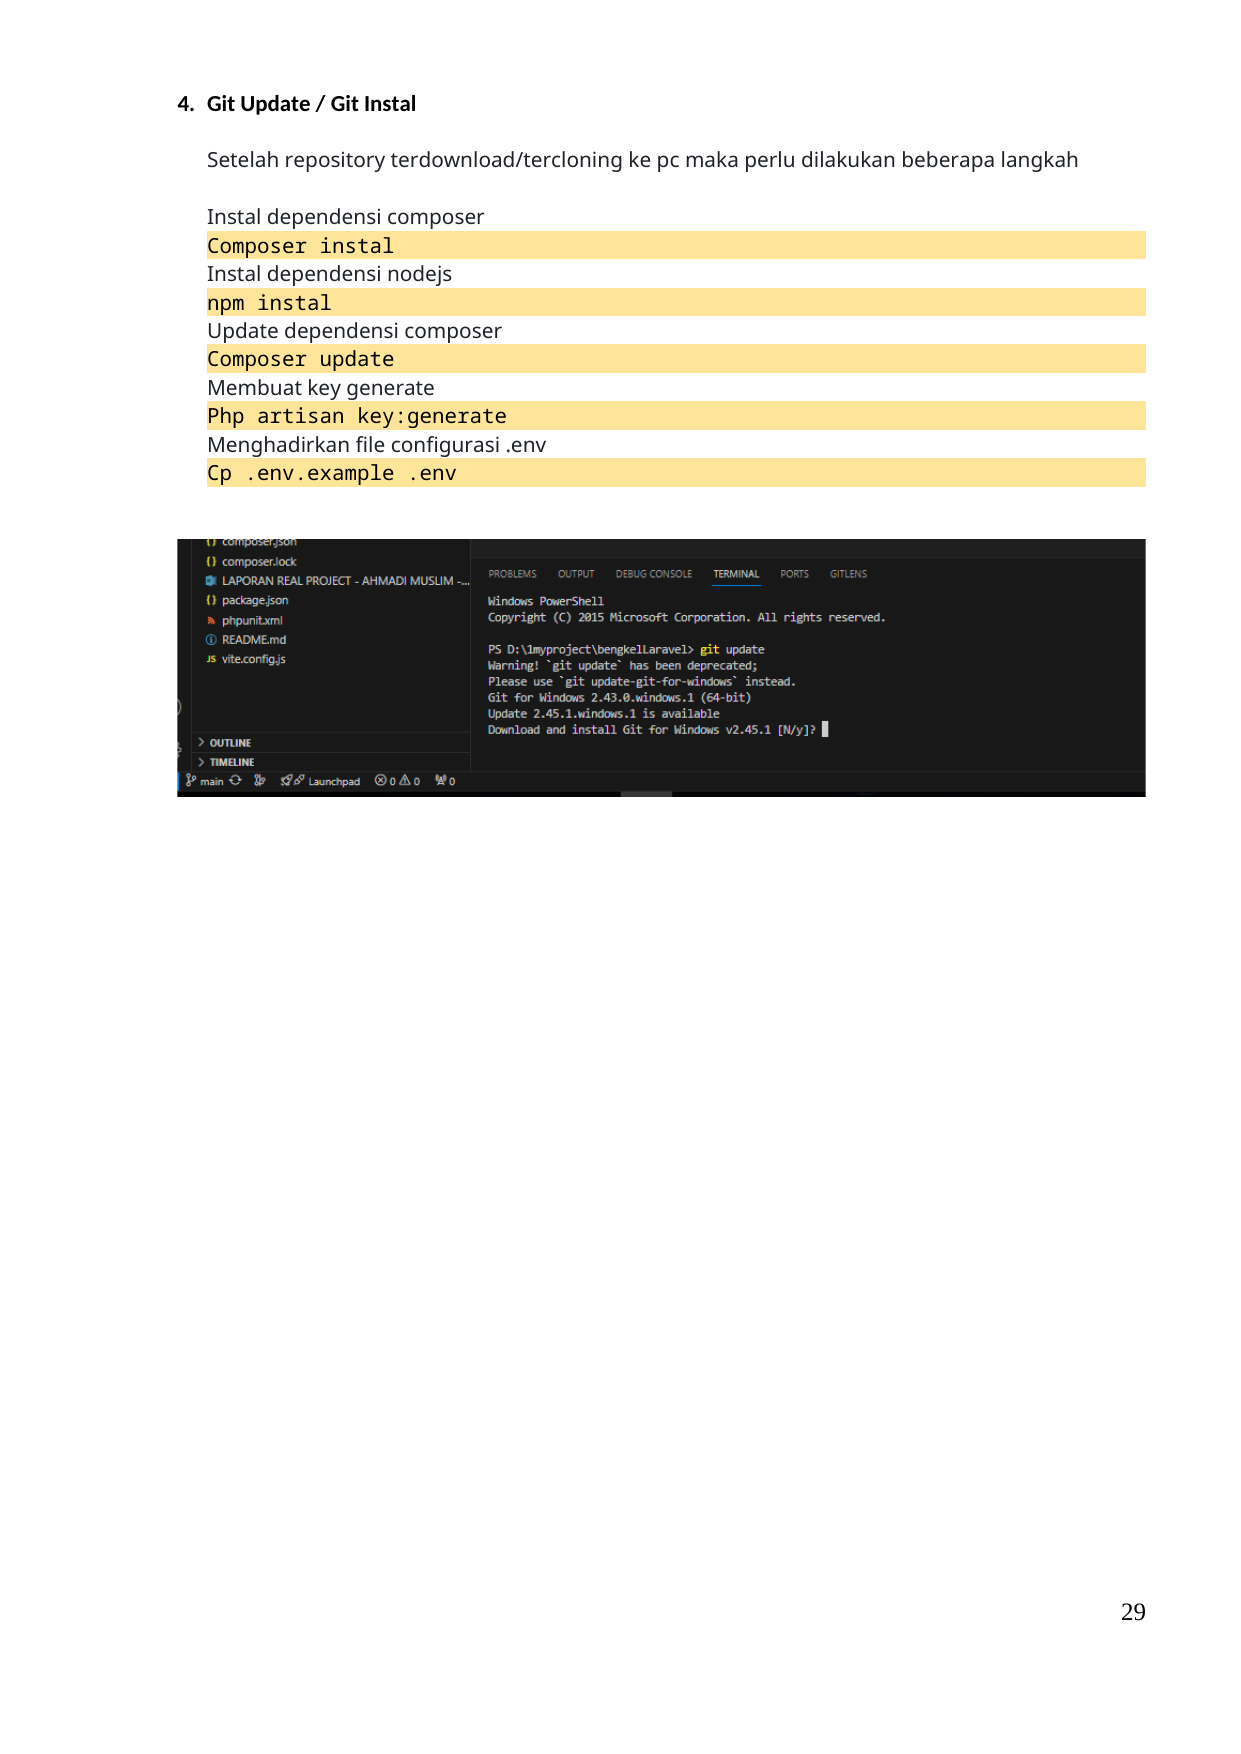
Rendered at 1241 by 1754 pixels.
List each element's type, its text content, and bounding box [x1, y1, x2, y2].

subtitle Instal dependensi composer [207, 202, 1146, 231]
subtitle Membuat key generate [207, 373, 1146, 401]
subtitle Update dependensi composer [207, 316, 1146, 344]
text Composer update [207, 344, 1146, 373]
list Git Update / Git Instal [177, 89, 1146, 117]
subtitle Menghadirkan file configurasi .env [207, 430, 1146, 458]
text Php artisan key:generate [207, 401, 1146, 430]
text Cp .env.example .env [207, 458, 1146, 487]
picture [177, 539, 1146, 797]
text npm instal [207, 288, 1146, 316]
subtitle Instal dependensi nodejs [207, 259, 1146, 288]
text Composer instal [207, 231, 1146, 259]
subtitle Setelah repository terdownload/tercloning ke pc maka perlu dilakukan beberapa langkah [207, 145, 1146, 173]
